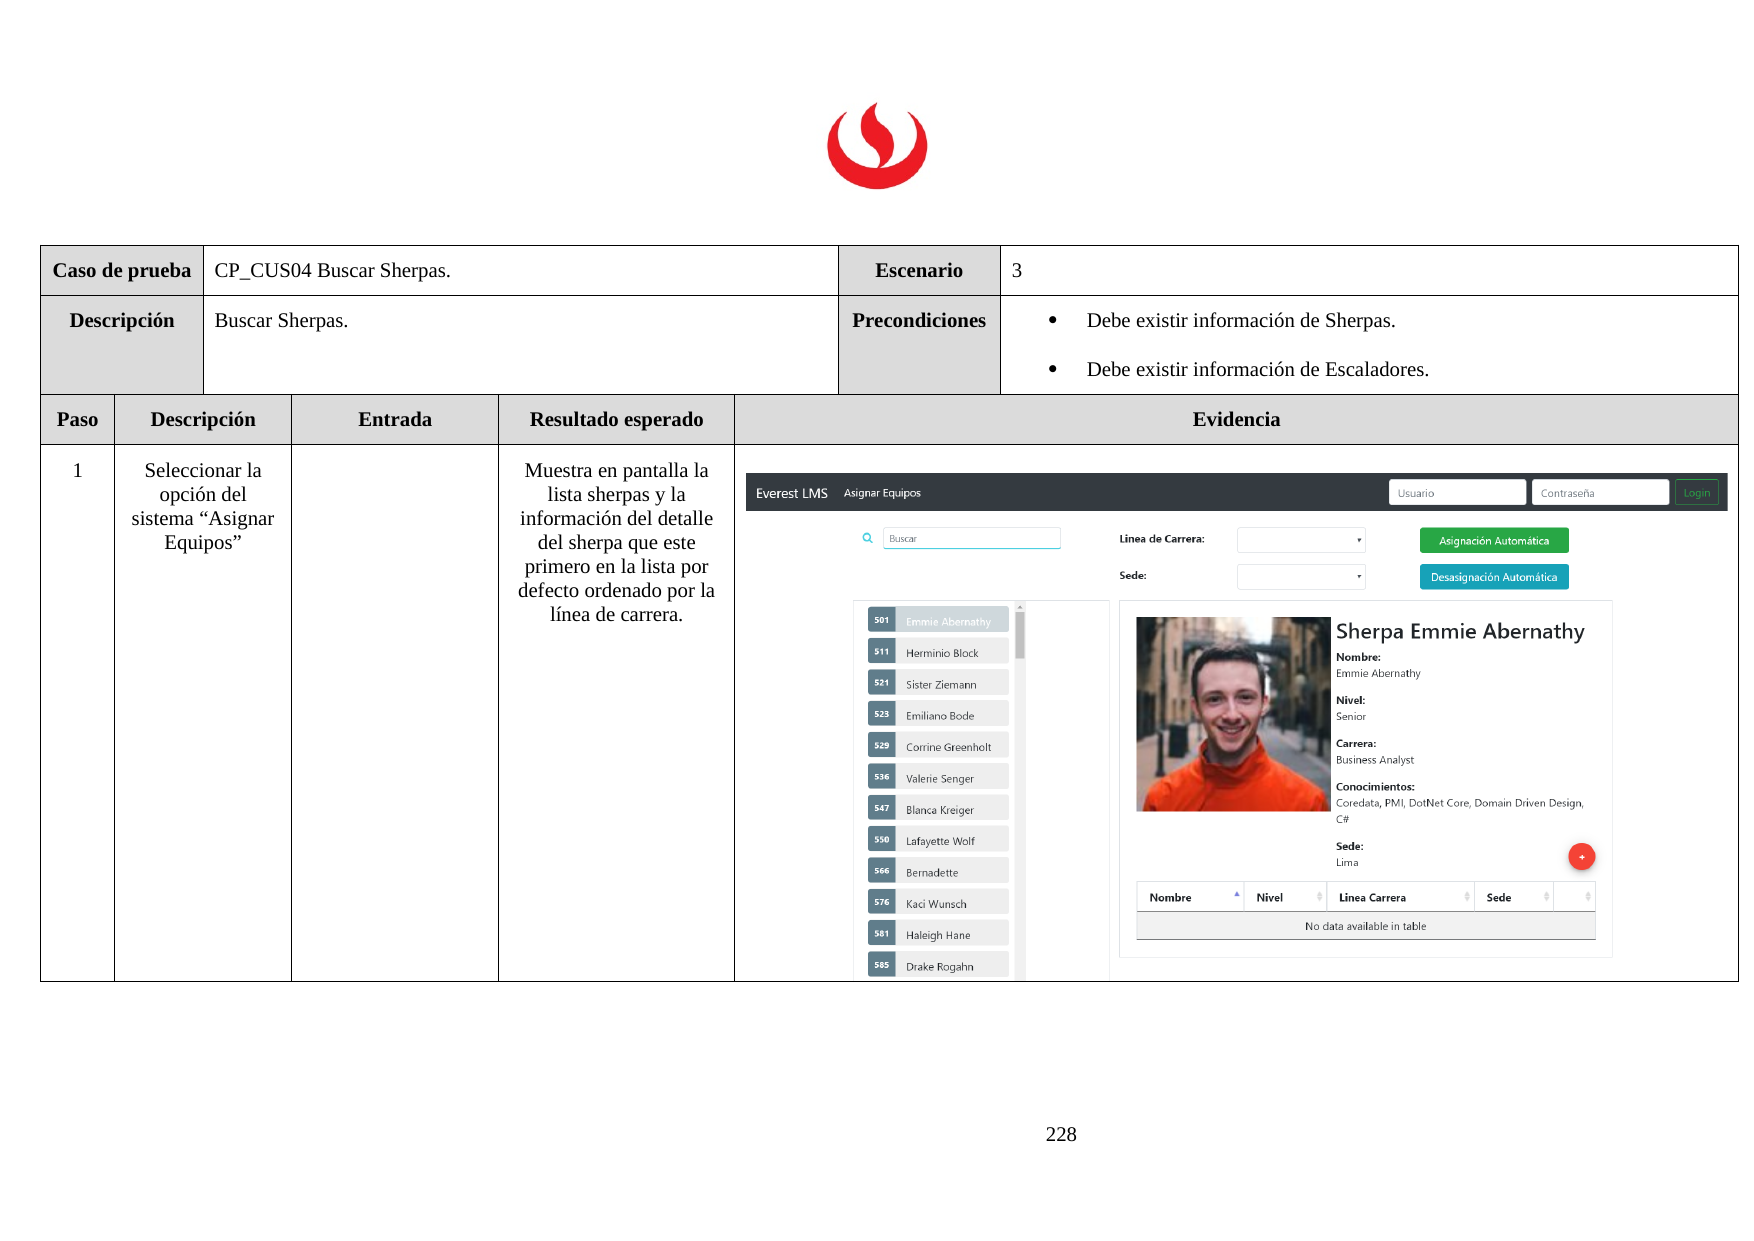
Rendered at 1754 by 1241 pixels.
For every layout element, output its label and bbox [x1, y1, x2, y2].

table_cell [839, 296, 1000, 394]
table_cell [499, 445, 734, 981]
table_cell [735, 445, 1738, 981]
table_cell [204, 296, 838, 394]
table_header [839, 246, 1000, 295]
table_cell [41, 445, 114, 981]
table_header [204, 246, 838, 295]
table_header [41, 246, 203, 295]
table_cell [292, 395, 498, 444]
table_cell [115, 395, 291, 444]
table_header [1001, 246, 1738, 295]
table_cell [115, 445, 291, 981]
picture [746, 473, 1728, 981]
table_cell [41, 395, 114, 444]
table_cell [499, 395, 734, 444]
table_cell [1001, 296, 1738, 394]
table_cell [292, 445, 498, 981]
picture [753, 70, 1000, 221]
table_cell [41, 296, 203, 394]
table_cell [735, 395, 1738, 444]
